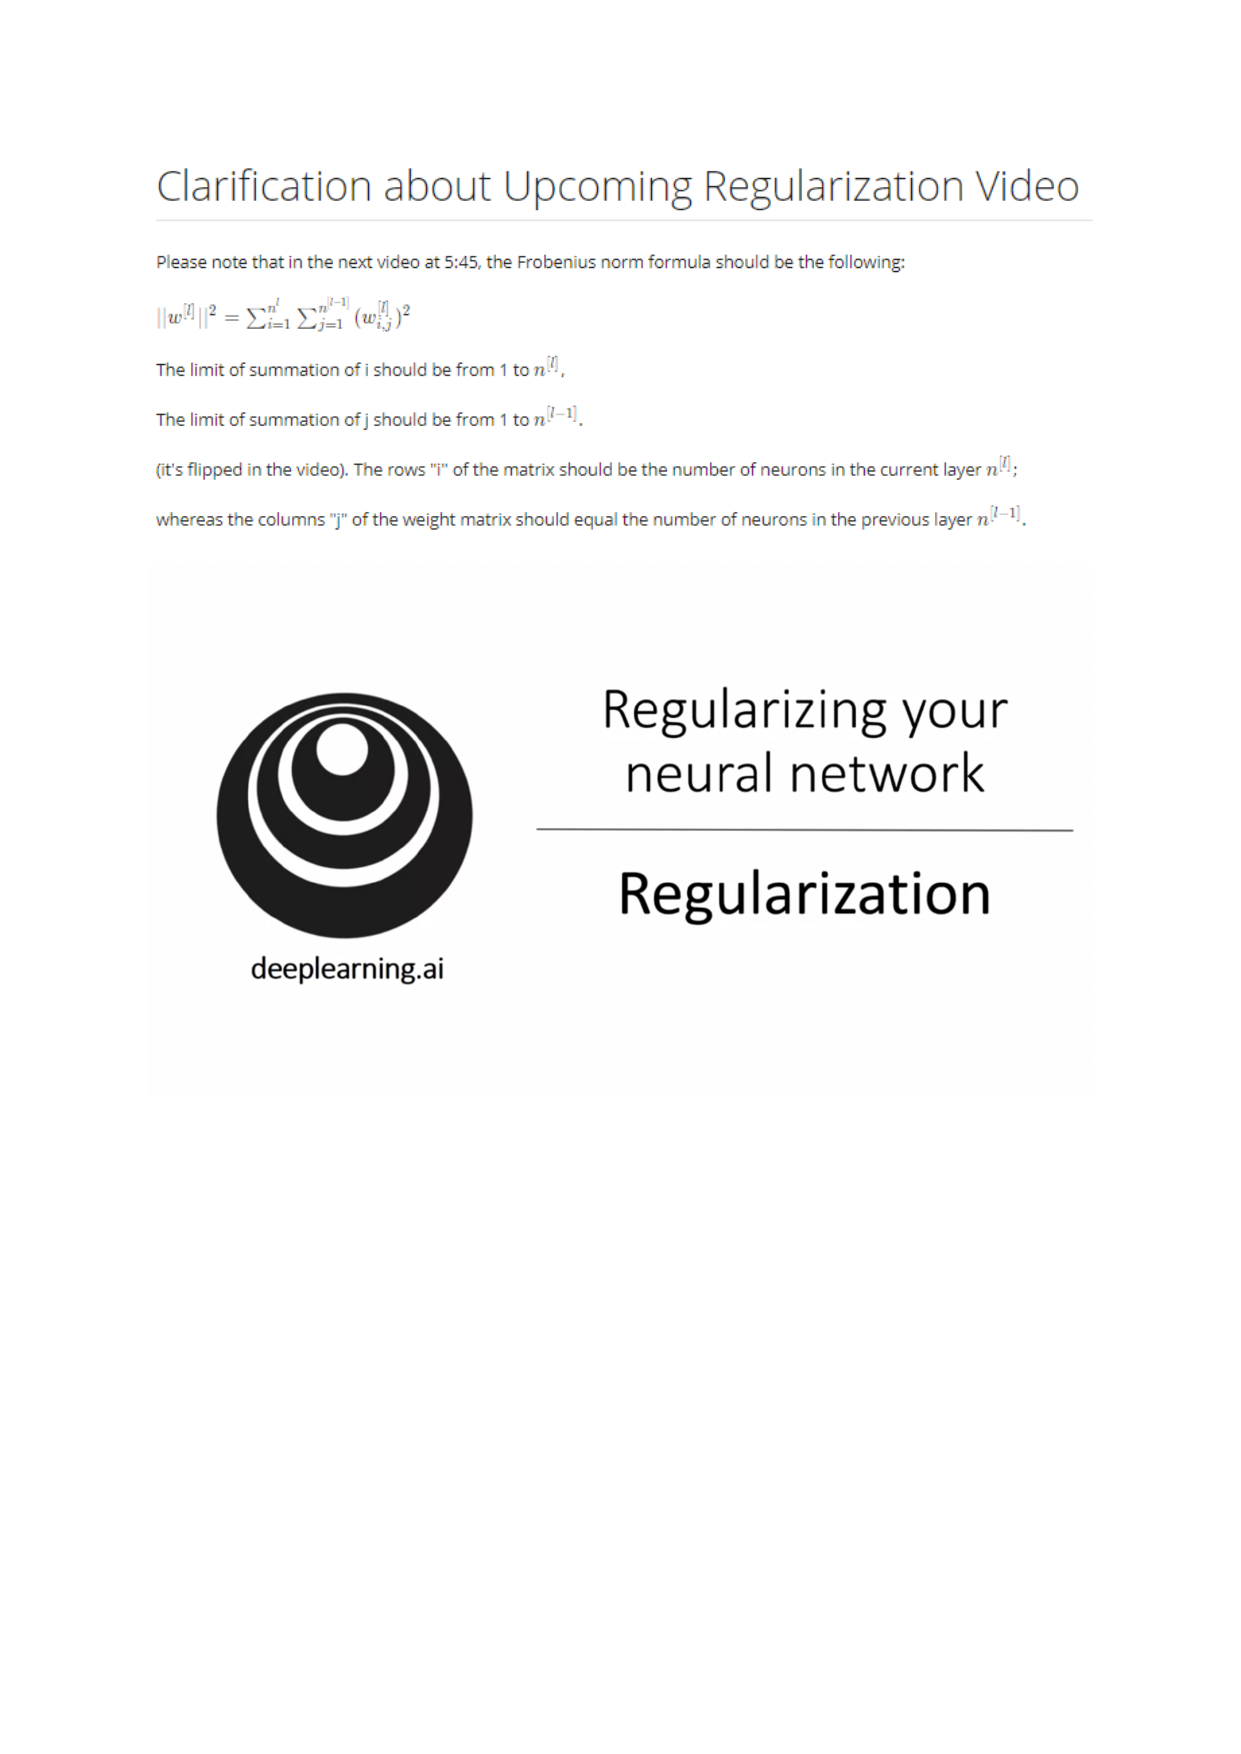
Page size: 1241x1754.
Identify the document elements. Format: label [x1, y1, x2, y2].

picture [147, 565, 1093, 1095]
picture [147, 147, 1093, 546]
